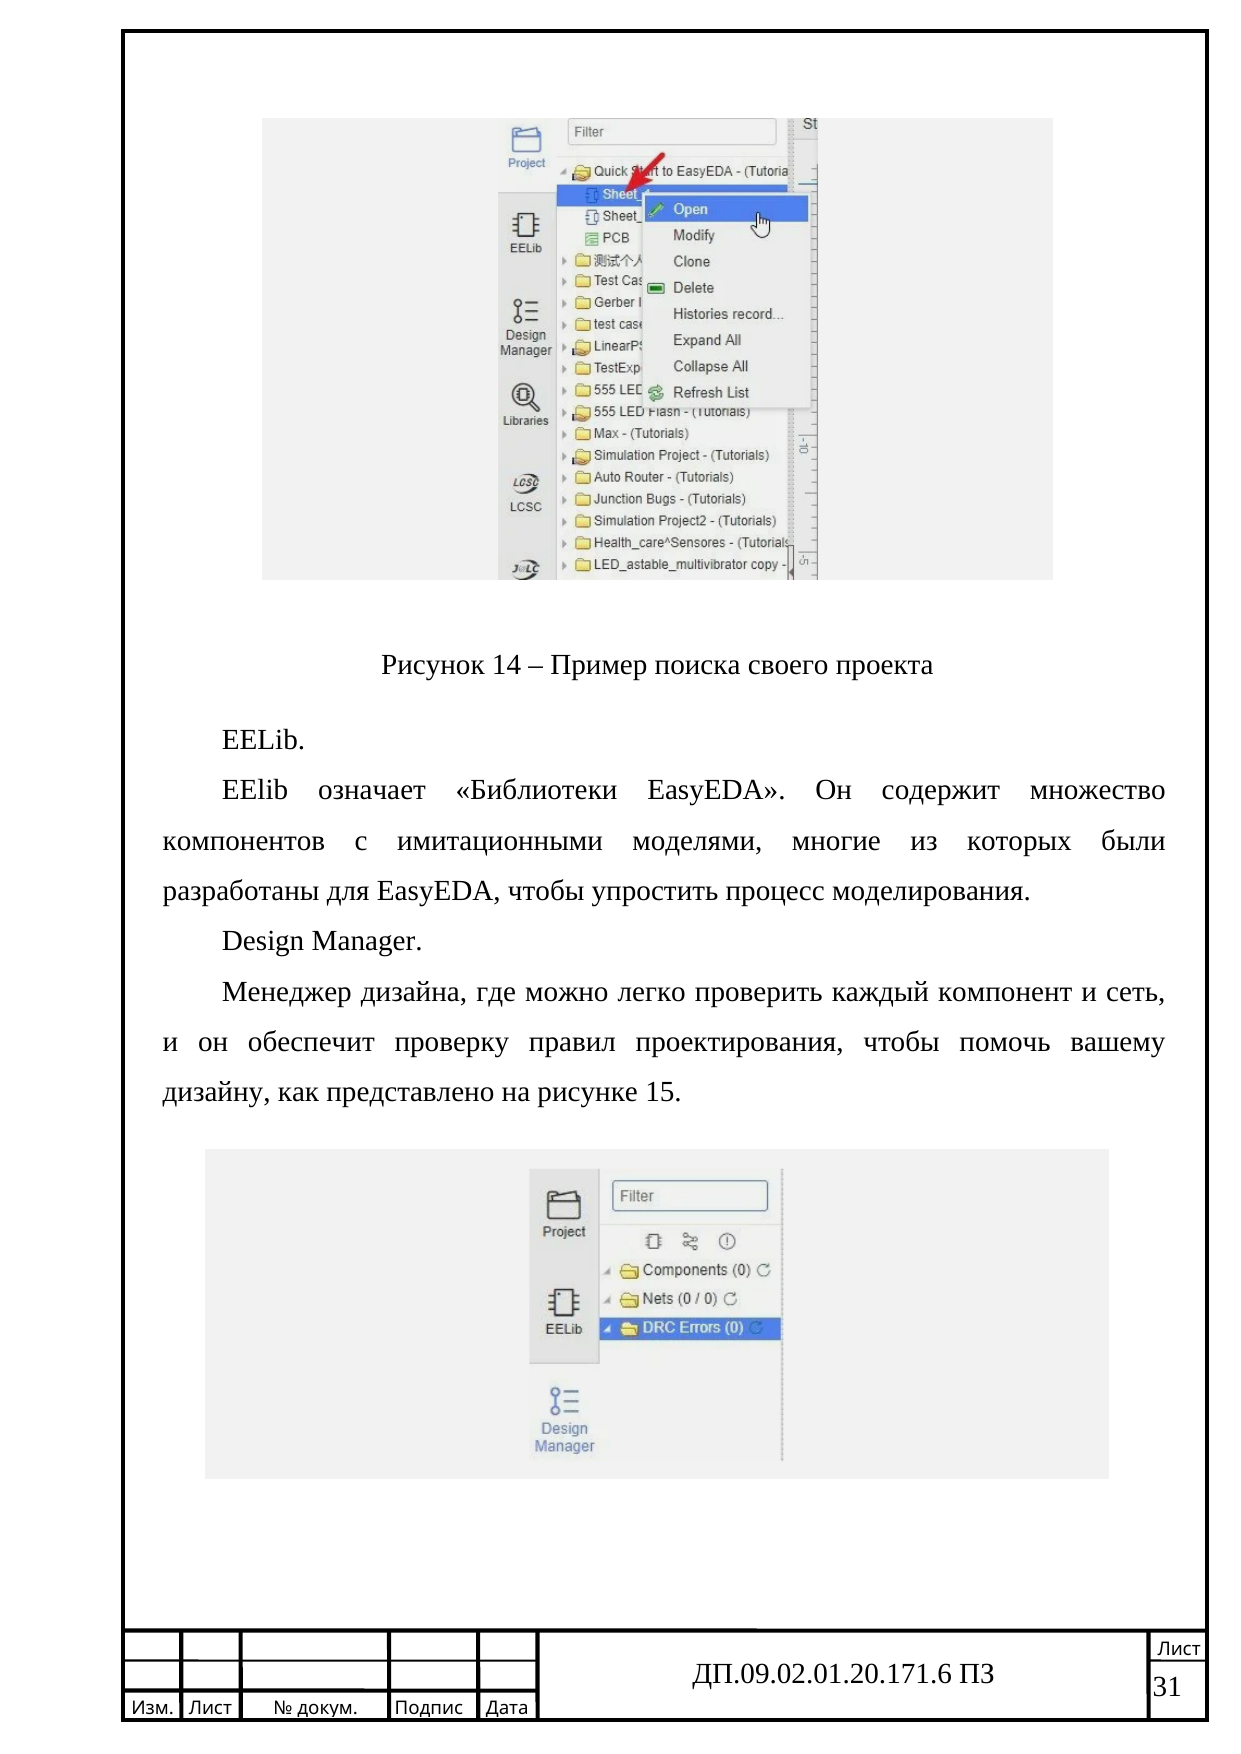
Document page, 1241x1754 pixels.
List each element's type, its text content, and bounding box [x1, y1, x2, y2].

text EELib. [162, 722, 1167, 756]
text Менеджер дизайна, где можно легко проверить каждый компонент и сеть, и он обеспечит проверку правил проектирования, чтобы помочь вашему дизайну, как представлено на рисунке 15. [162, 974, 1167, 1108]
text EElib означает «Библиотеки EasyEDA». Он содержит множество компонентов с имитационными моделями, многие из которых были разработаны для EasyEDA, чтобы упростить процесс моделирования. [162, 772, 1167, 907]
text Design Manager. [162, 923, 1167, 957]
picture [205, 1149, 1109, 1479]
text Рисунок 14 – Пример поиска своего проекта [148, 647, 1167, 680]
picture [261, 118, 1053, 580]
